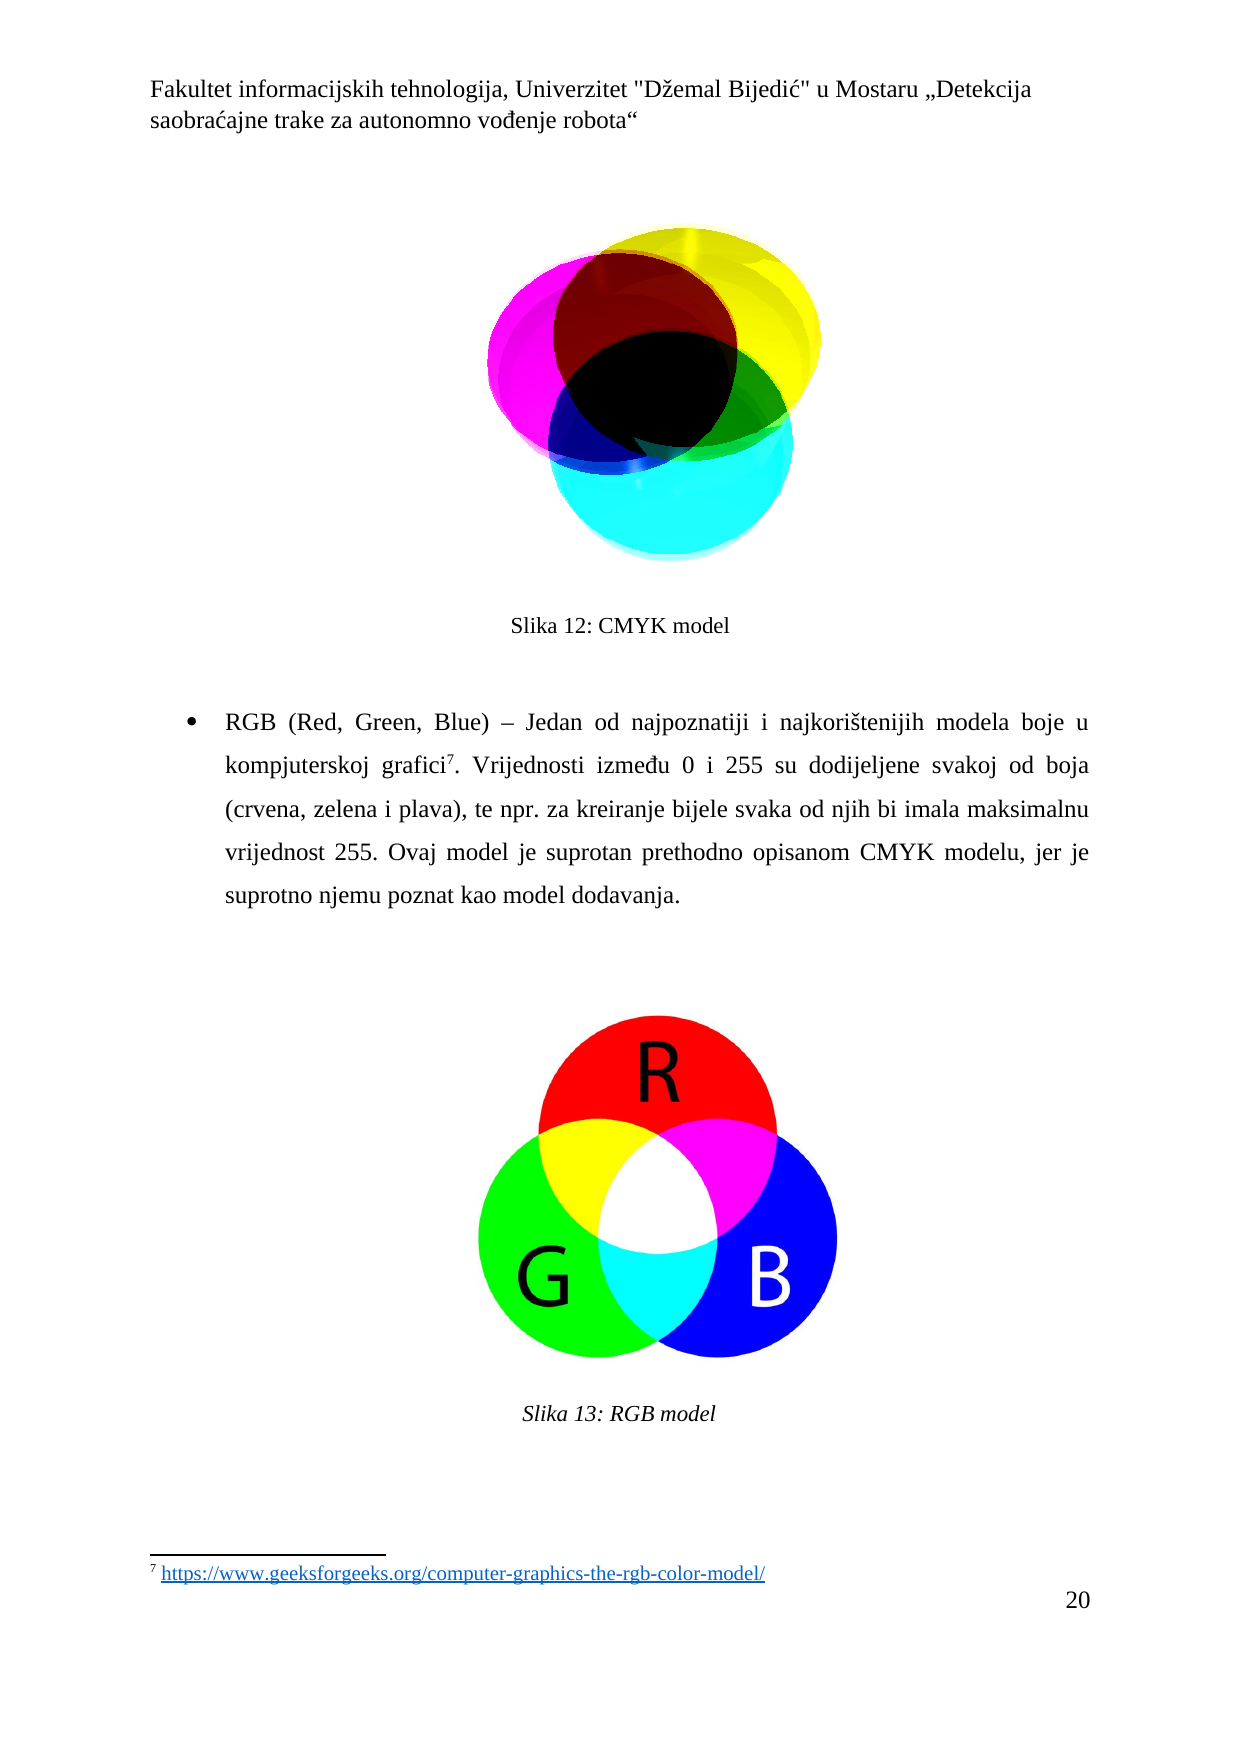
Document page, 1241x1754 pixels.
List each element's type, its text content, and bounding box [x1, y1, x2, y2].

text Slika 13: RGB model [150, 1400, 1090, 1427]
picture [467, 200, 849, 582]
text Slika 12: CMYK model [150, 612, 1090, 639]
picture [459, 985, 856, 1382]
list RGB (Red, Green, Blue) – Jedan od najpoznatiji i najkorištenijih modela boje u kompjuterskoj grafici. Vrijednosti između 0 i 255 su dodijeljene svakoj od boja (crvena, zelena i plava), te npr. za kreiranje bijele svaka od njih bi imala maksimalnu vrijednost 255. Ovaj model je suprotan prethodno opisanom CMYK modelu, jer je suprotno njemu poznat kao model dodavanja. [187, 707, 1090, 909]
